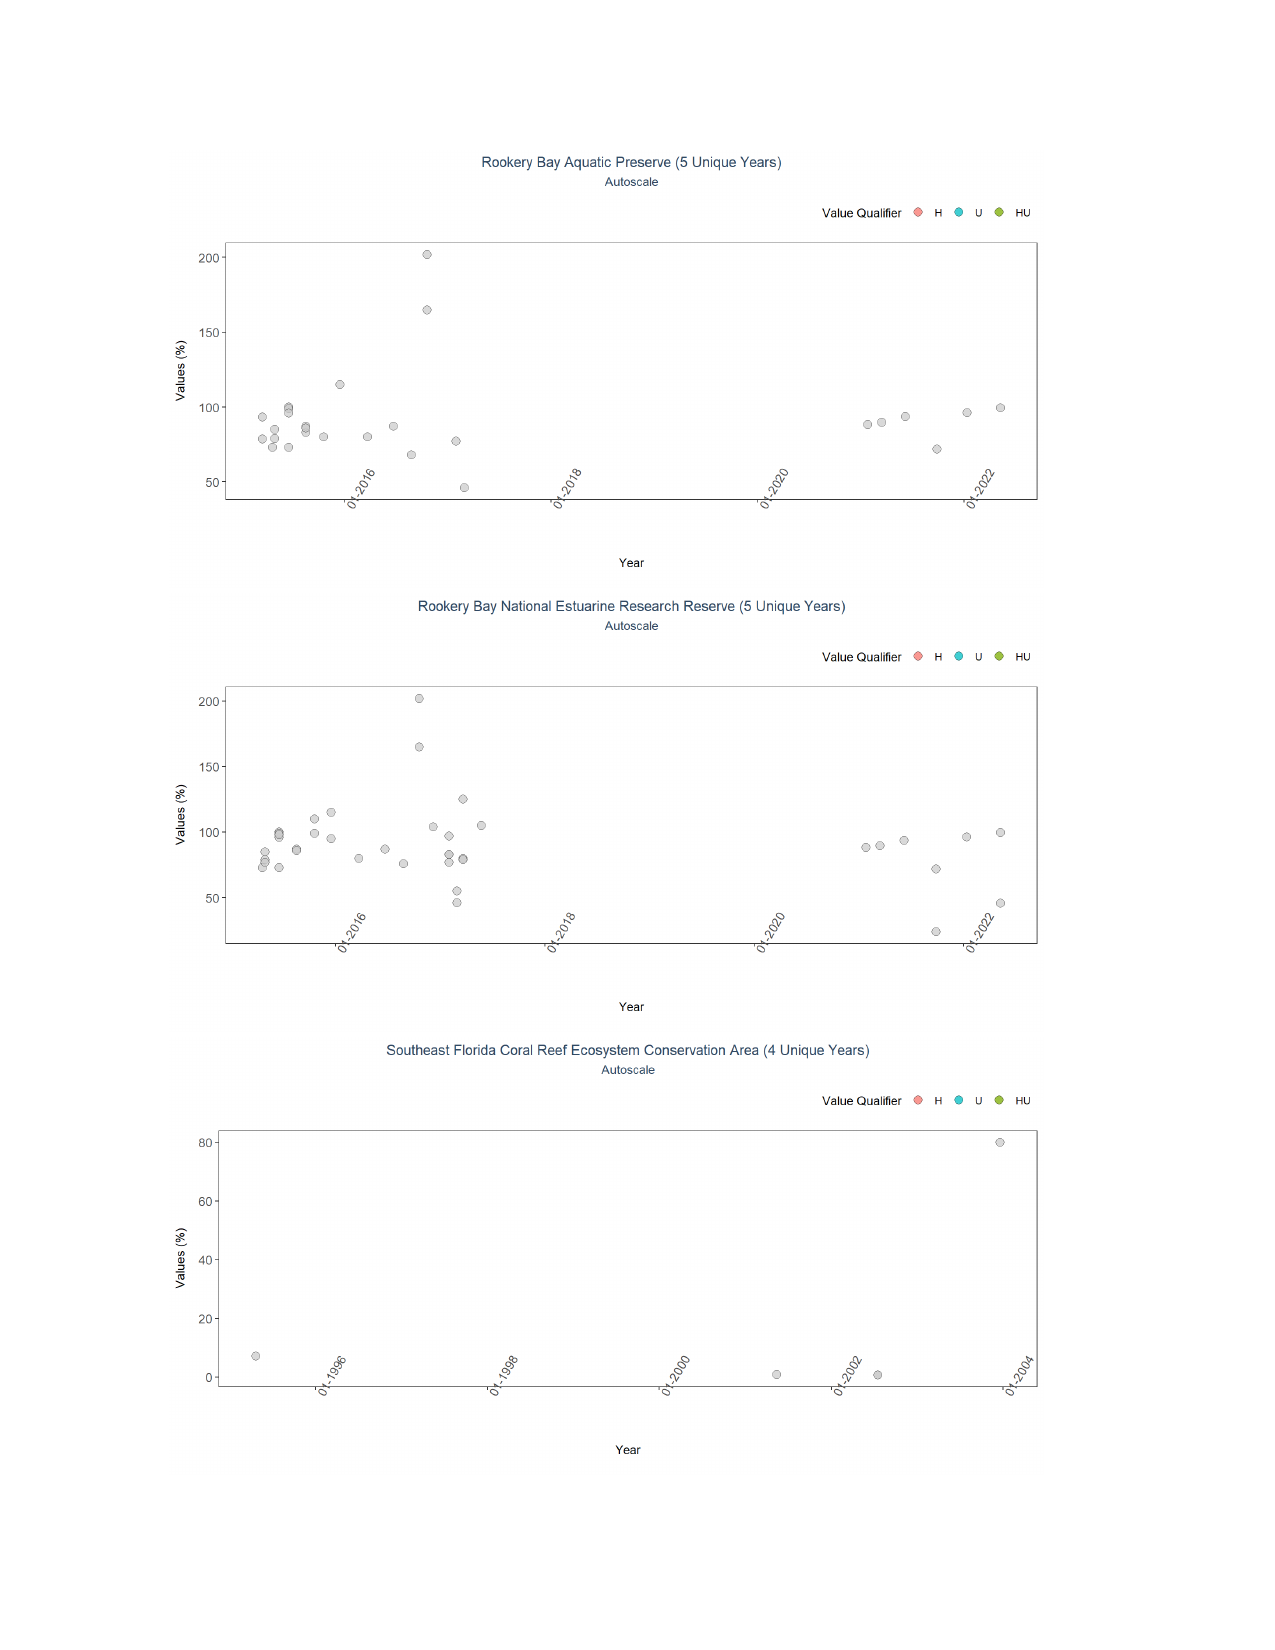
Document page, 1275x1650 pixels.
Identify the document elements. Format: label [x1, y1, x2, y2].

picture [168, 150, 1044, 588]
picture [168, 593, 1044, 1032]
picture [168, 1037, 1044, 1475]
